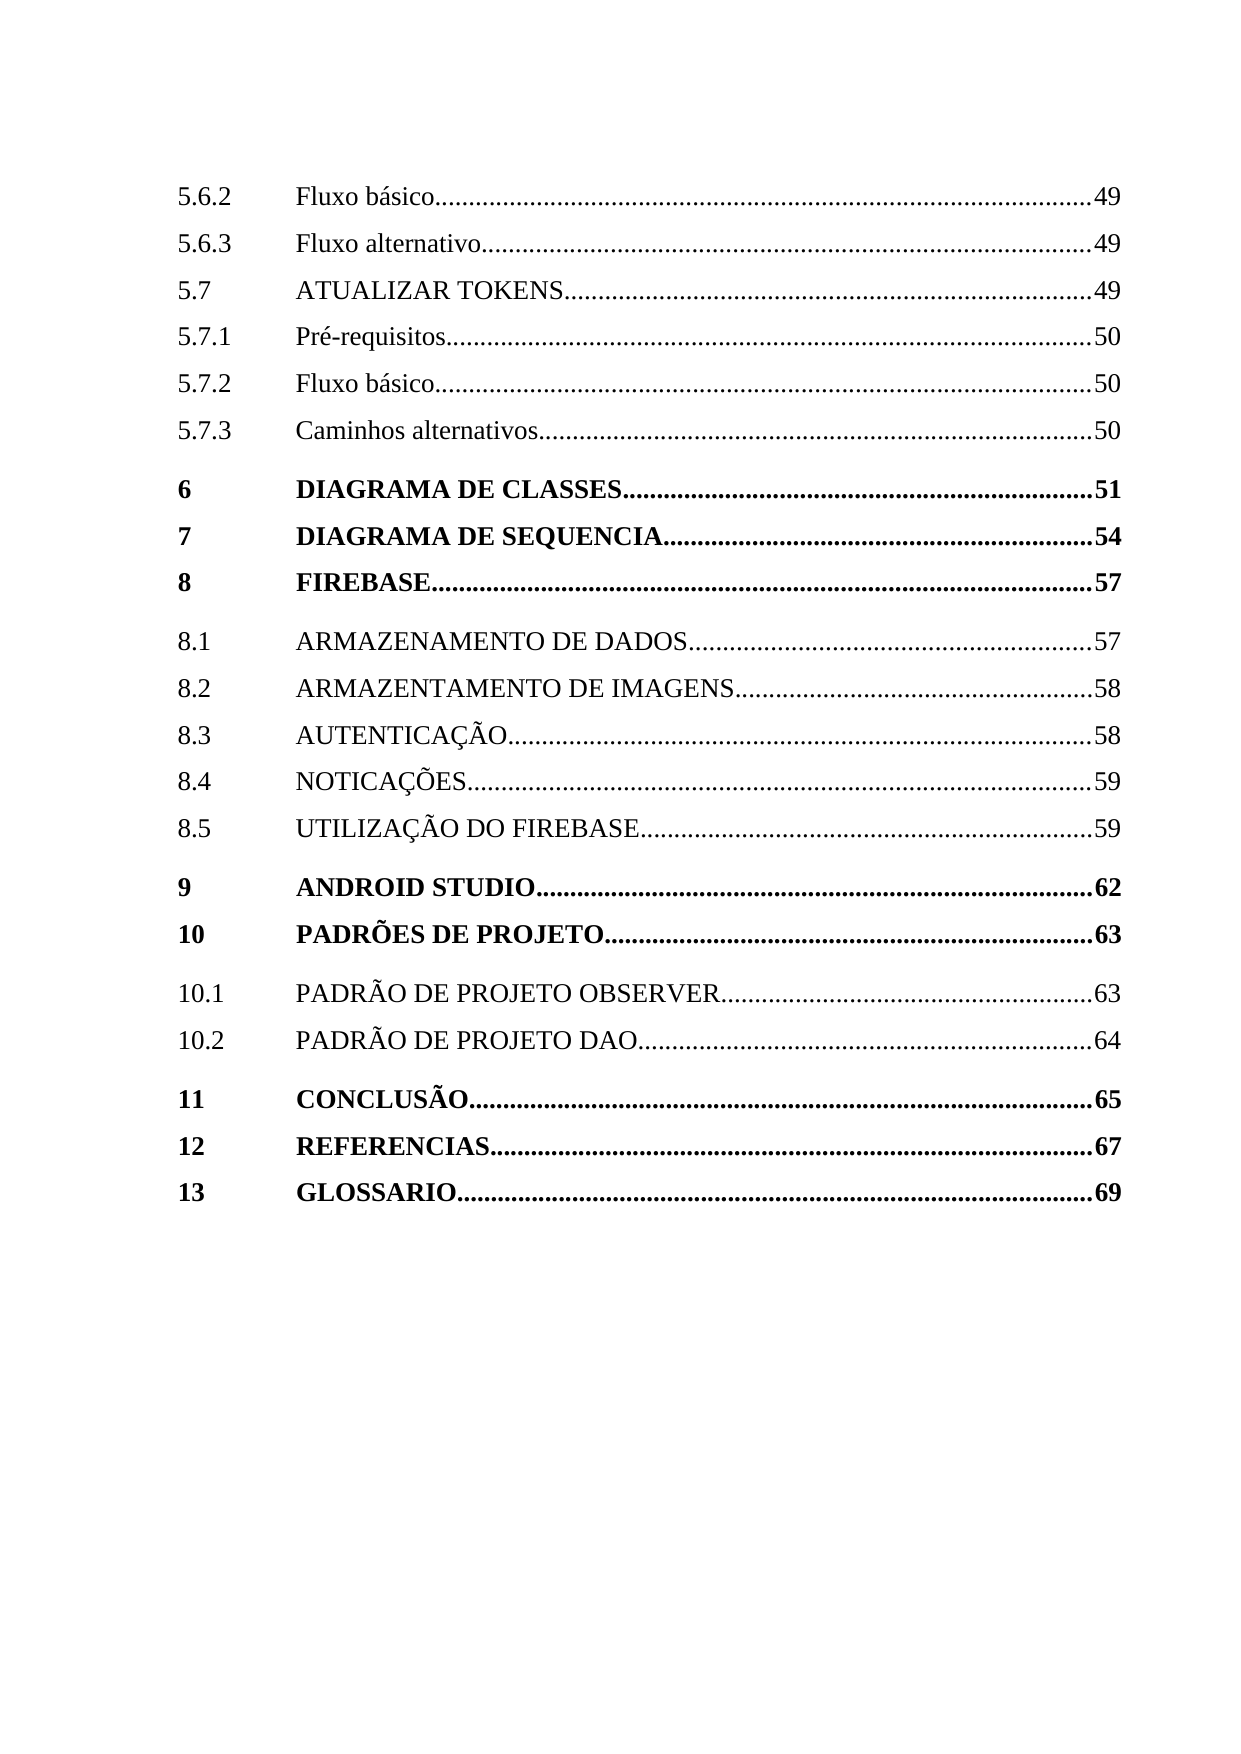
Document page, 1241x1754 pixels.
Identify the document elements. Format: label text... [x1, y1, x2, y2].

text 10.2 padrão de projeto dao 64 [177, 1024, 1122, 1055]
text 13 glossario 69 [177, 1176, 1122, 1207]
text 10.1 padrão de projeto observer 63 [177, 977, 1122, 1008]
text 10 padrões de projeto 63 [177, 918, 1122, 949]
text 8.2 Armazentamento de imagens 58 [177, 672, 1122, 703]
text 5.7 ATUALIZAR TOKENS 49 [177, 274, 1122, 305]
text 9 ANDROID STUDIO 62 [177, 871, 1122, 902]
text 5.6.3 Fluxo alternativo 49 [177, 227, 1122, 258]
text 6 diagrama de classes 51 [177, 473, 1122, 504]
text 8.4 noticações 59 [177, 765, 1122, 797]
text 5.7.2 Fluxo básico 50 [177, 367, 1122, 398]
text 5.7.3 Caminhos alternativos 50 [177, 414, 1122, 445]
text 8.3 Autenticação 58 [177, 719, 1122, 750]
text 8.5 utilização do firebase 59 [177, 812, 1122, 843]
text 12 referencias 67 [177, 1129, 1122, 1161]
text 8.1 ArMAZENAMENTO DE DADOS 57 [177, 625, 1122, 657]
text 7 diagrama de sequencia 54 [177, 519, 1122, 551]
text 8 FIREBASE 57 [177, 566, 1122, 597]
text 5.6.2 Fluxo básico 49 [177, 180, 1122, 212]
text 11 conclusão 65 [177, 1083, 1122, 1114]
text 5.7.1 Pré-requisitos 50 [177, 320, 1122, 352]
